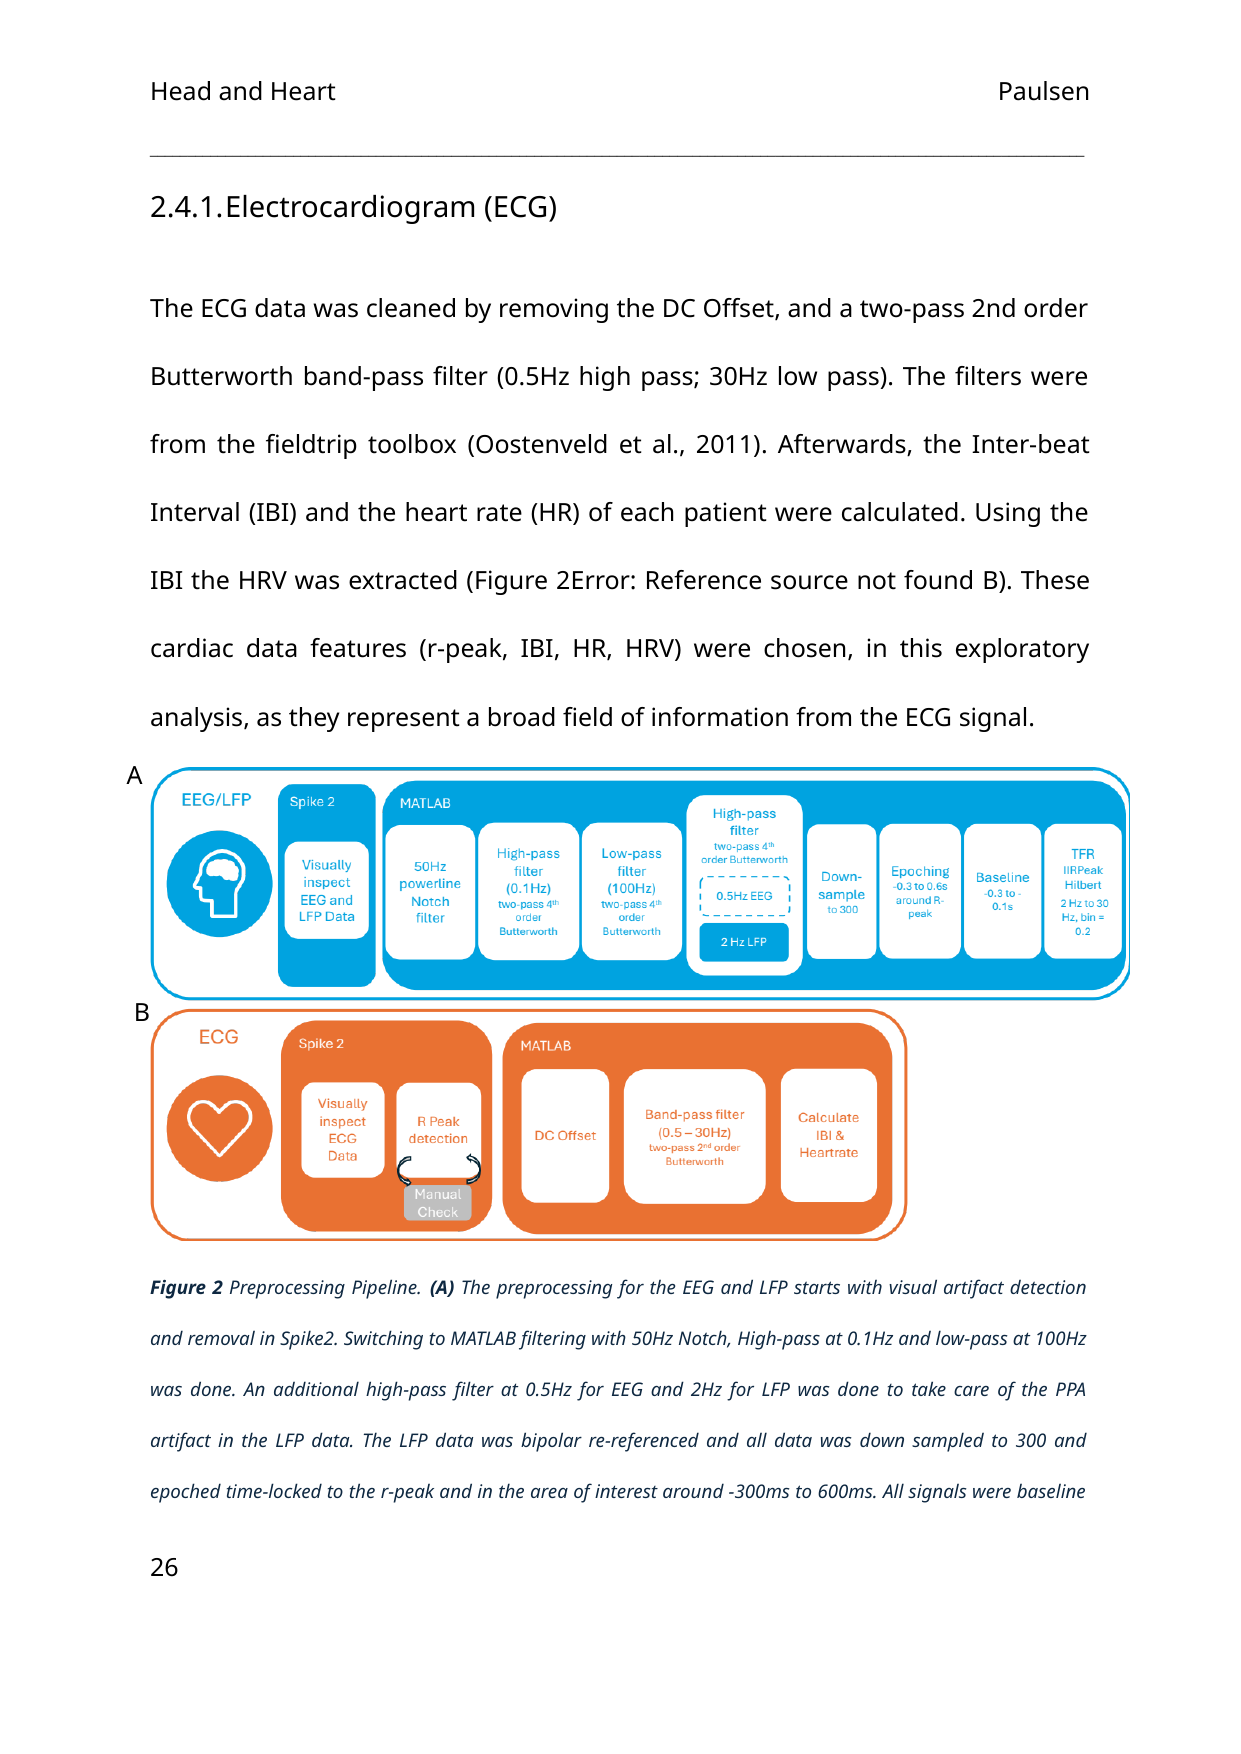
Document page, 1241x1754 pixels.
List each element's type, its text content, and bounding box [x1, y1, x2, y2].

text The ECG data was cleaned by removing the DC Offset, and a two-pass 2nd order Butterworth band-pass filter (0.5Hz high pass; 30Hz low pass). The filters were from the fieldtrip toolbox (Oostenveld et al., 2011). Afterwards, the Inter-beat Interval (IBI) and the heart rate (HR) of each patient were calculated. Using the IBI the HRV was extracted (Figure 3 B). These cardiac data features (r-peak, IBI, HR, HRV) were chosen, in this exploratory analysis, as they represent a broad field of information from the ECG signal. [150, 290, 1090, 733]
subtitle Electrocardiogram (ECG) [150, 186, 1090, 226]
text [150, 1275, 1090, 1504]
